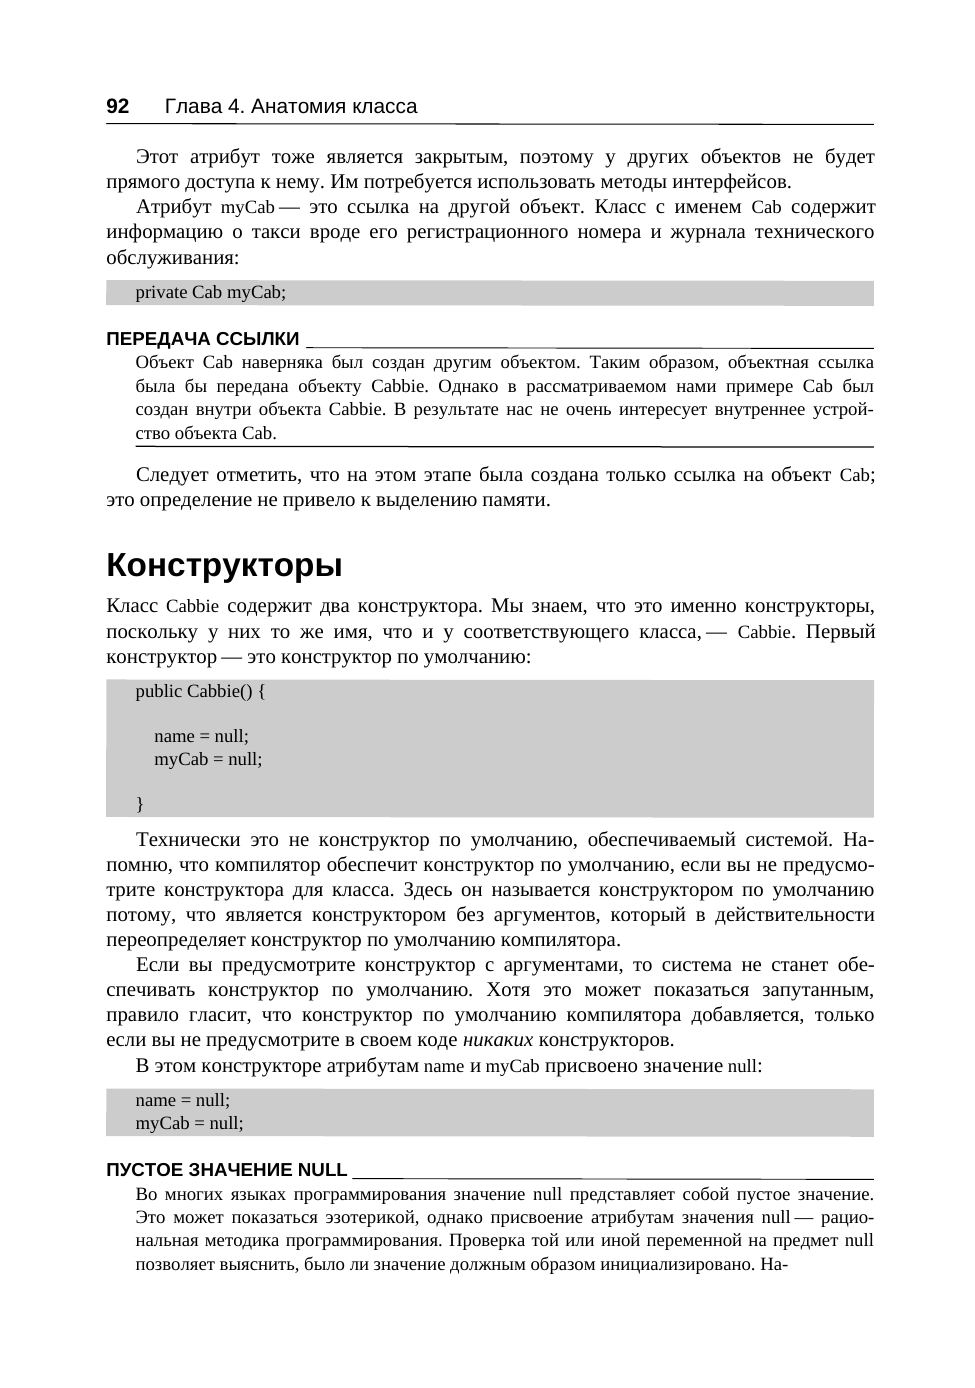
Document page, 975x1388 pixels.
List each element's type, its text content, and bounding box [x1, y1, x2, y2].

text ПЕРЕДАЧА ССЫЛКИ [106, 328, 876, 349]
text Атрибут myCab — это ссылка на другой объект. Класс с именем Cab содержит информацию о такси вроде его регистрационного номера и журнала технического обслуживания: [106, 194, 876, 269]
text Конструкторы [106, 545, 876, 584]
text name = null; [135, 1089, 876, 1111]
text Объект Cab наверняка был создан другим объектом. Таким образом, объектная ссылка была бы передана объекту Cabbie. Однако в рассматриваемом нами примере Cab был создан внутри объекта Cabbie. В результате нас не очень интересует внутреннее устрой-ство объекта Cab. [135, 351, 876, 443]
text myCab = null; [135, 1112, 876, 1133]
text Класс Cabbie содержит два конструктора. Мы знаем, что это именно конструкторы, поскольку у них то же имя, что и у соответствующего класса, — Cabbie. Первый конструктор — это конструктор по умолчанию: [106, 593, 876, 668]
text Технически это не конструктор по умолчанию, обеспечиваемый системой. На-помню, что компилятор обеспечит конструктор по умолчанию, если вы не предусмо-трите конструктора для класса. Здесь он называется конструктором по умолчанию потому, что является конструктором без аргументов, который в действительности переопределяет конструктор по умолчанию компилятора. [106, 827, 876, 951]
text Во многих языках программирования значение null представляет собой пустое значение. Это может показаться эзотерикой, однако присвоение атрибутам значения null — рацио-нальная методика программирования. Проверка той или иной переменной на предмет null позволяет выяснить, было ли значение должным образом инициализировано. На- [135, 1182, 876, 1274]
text ПУСТОЕ ЗНАЧЕНИЕ NULL [106, 1159, 876, 1180]
text } [135, 792, 876, 814]
text Если вы предусмотрите конструктор с аргументами, то система не станет обе-спечивать конструктор по умолчанию. Хотя это может показаться запутанным, правило гласит, что конструктор по умолчанию компилятора добавляется, только если вы не предусмотрите в своем коде никаких конструкторов. [106, 952, 876, 1051]
text Этот атрибут тоже является закрытым, поэтому у других объектов не будет прямого доступа к нему. Им потребуется использовать методы интерфейсов. [106, 144, 876, 193]
text В этом конструкторе атрибутам name и myCab присвоено значение null: [135, 1053, 876, 1077]
text Следует отметить, что на этом этапе была создана только ссылка на объект Cab; это определение не привело к выделению памяти. [106, 462, 876, 511]
text private Cab myCab; [135, 281, 876, 302]
text name = null; [154, 725, 876, 746]
list Глава 4. Анатомия класса [106, 94, 876, 118]
text public Cabbie() { [135, 680, 876, 701]
text myCab = null; [154, 747, 876, 769]
